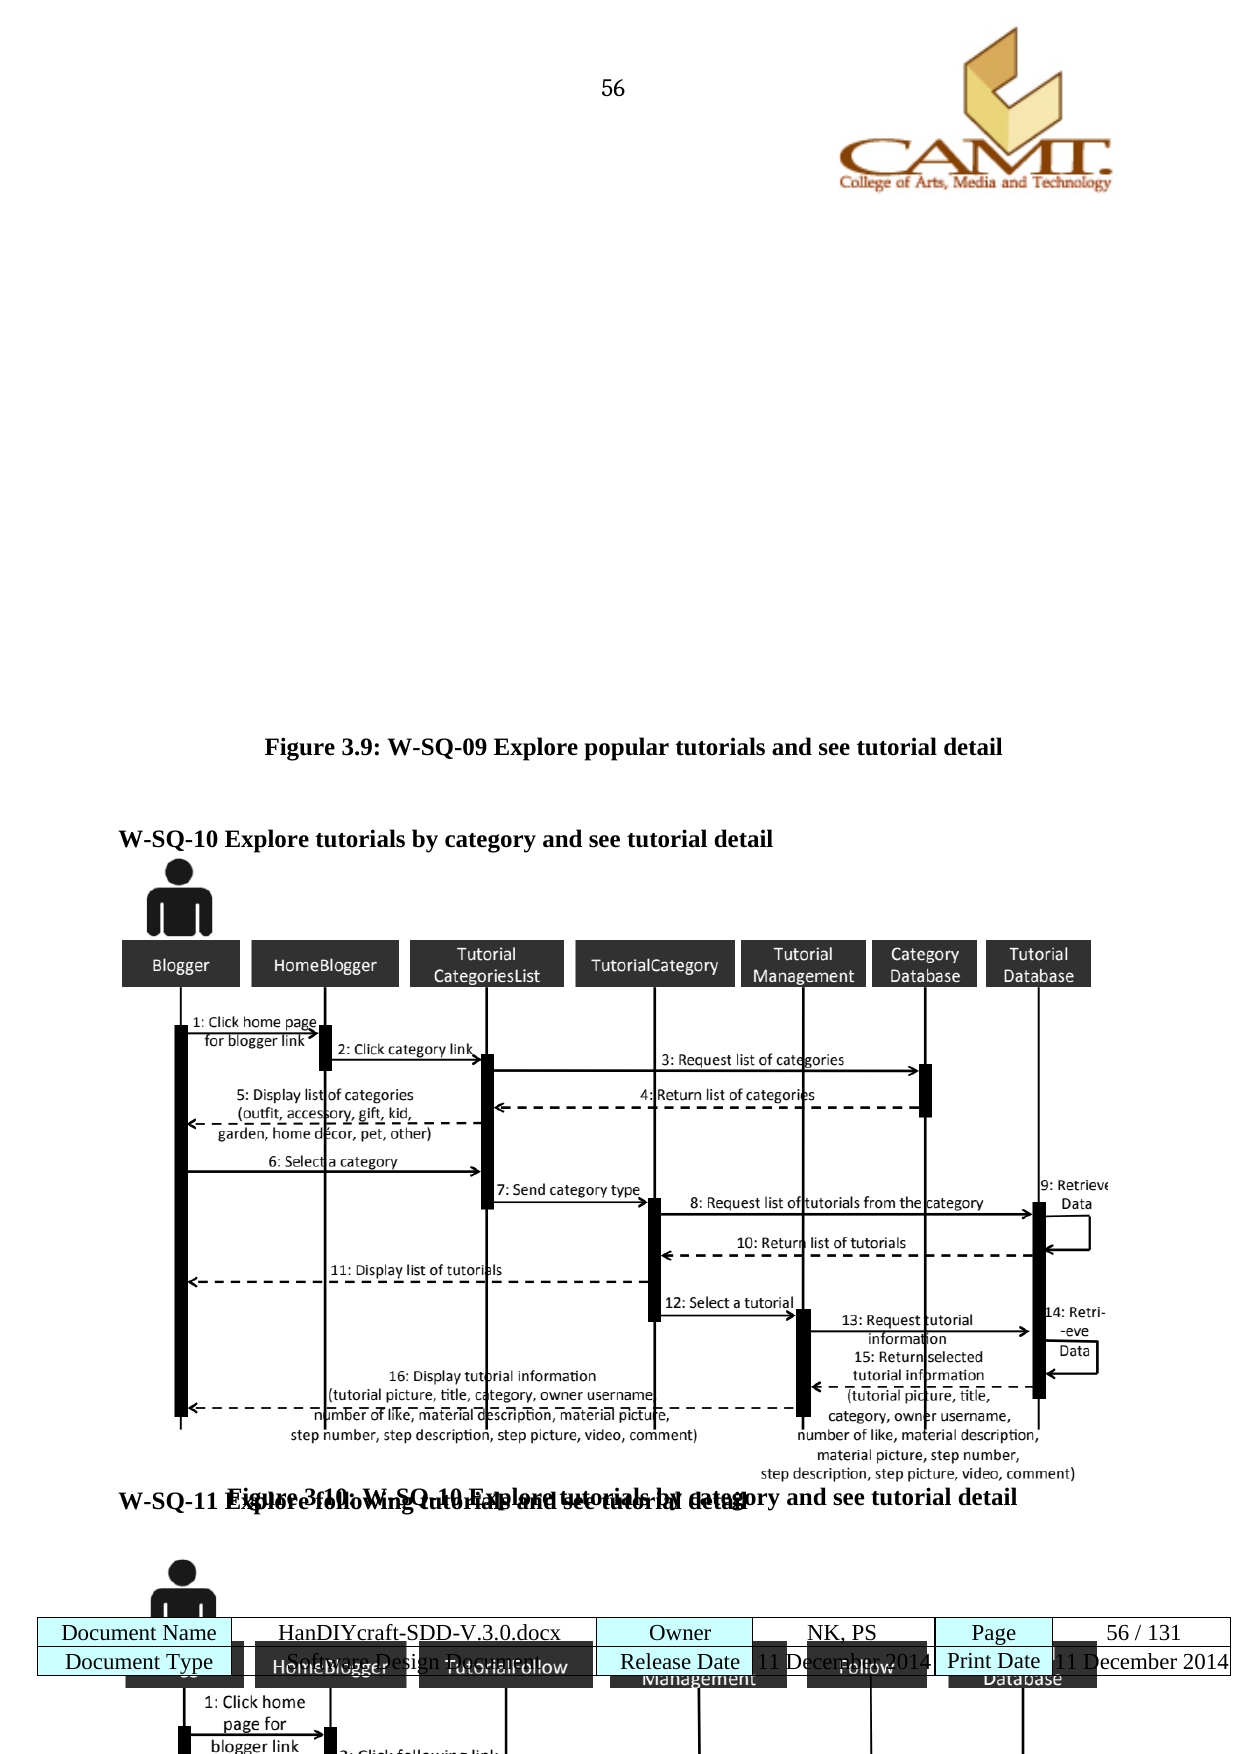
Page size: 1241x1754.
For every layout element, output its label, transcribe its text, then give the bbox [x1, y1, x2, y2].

picture [755, 18, 1221, 207]
text W-SQ-10 Explore tutorials by category and see tutorial detail [118, 824, 1108, 853]
text W-SQ-11 Explore following tutorials and see tutorial detail [118, 1486, 1108, 1514]
